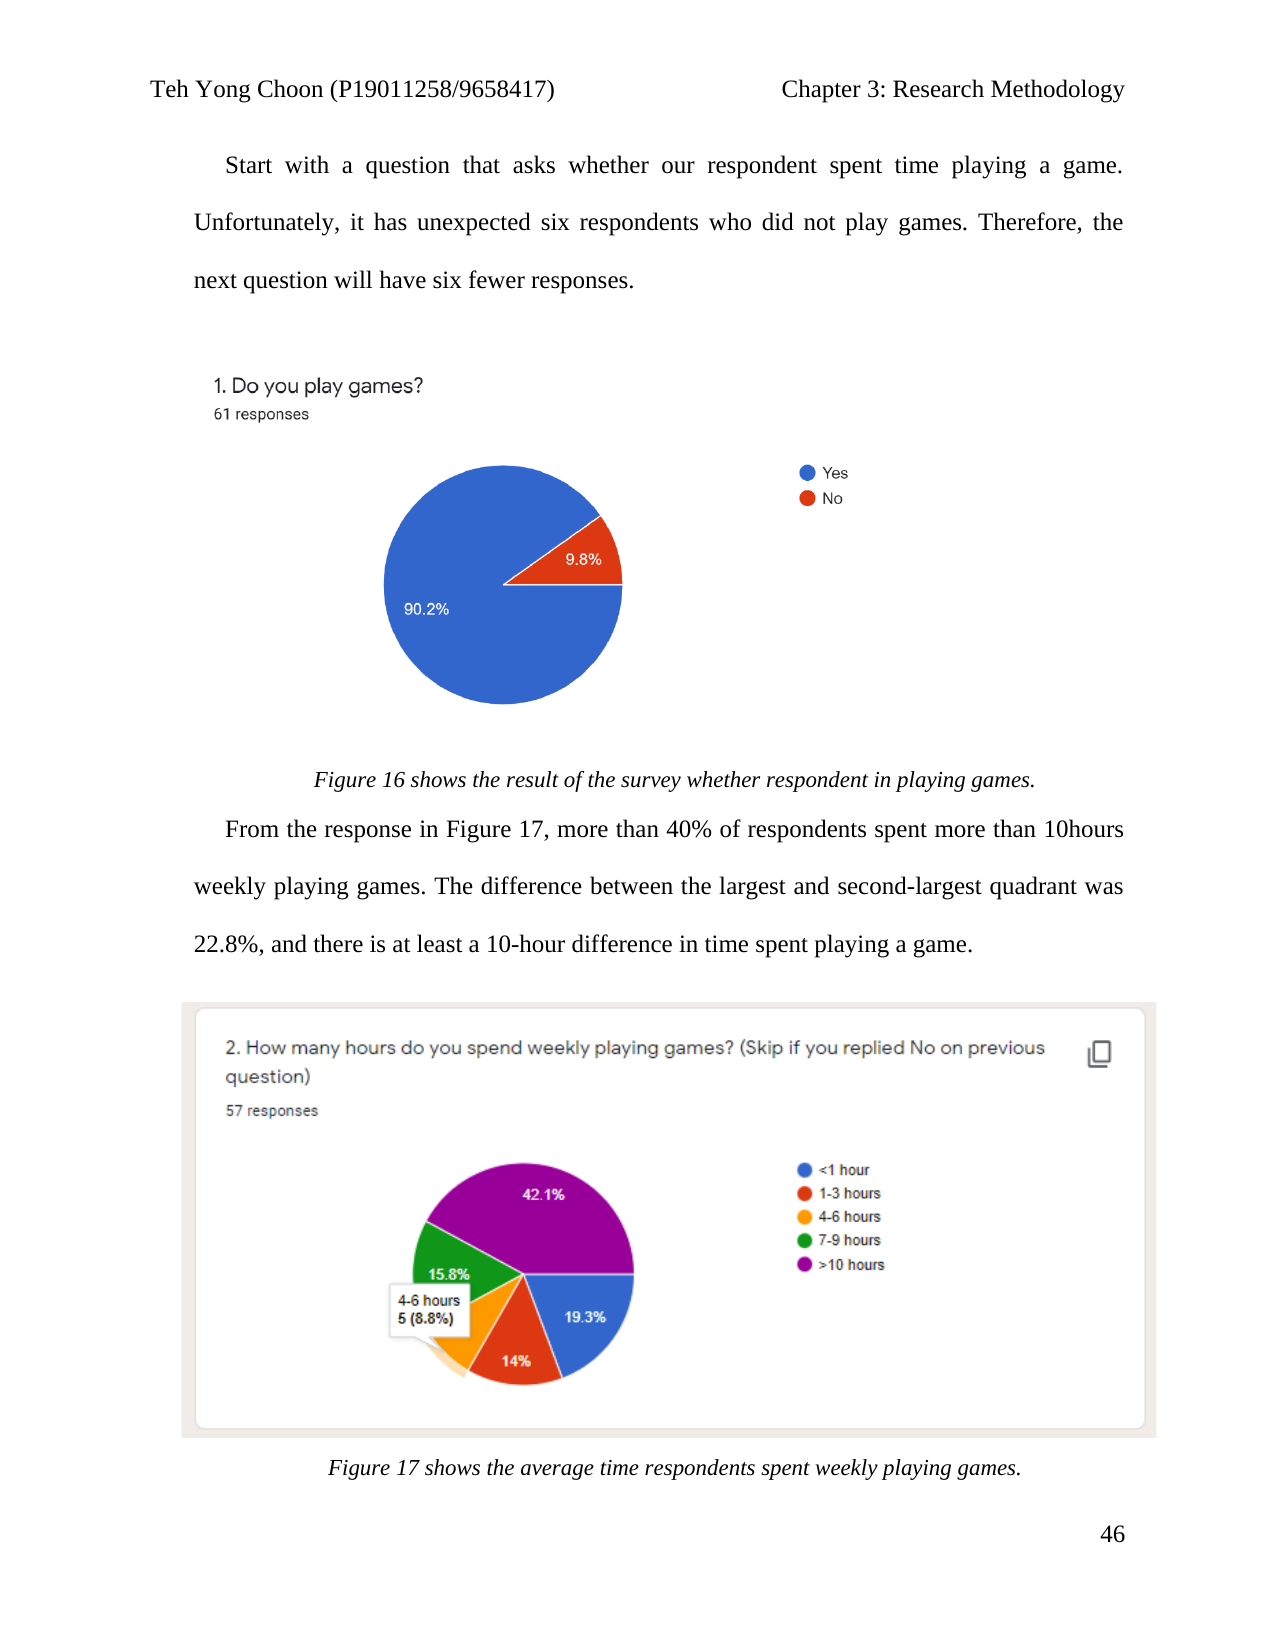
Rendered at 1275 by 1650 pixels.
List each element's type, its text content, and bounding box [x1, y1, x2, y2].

text From the response in Figure 17, more than 40% of respondents spent more than 10hours weekly playing games. The difference between the largest and second-largest quadrant was 22.8%, and there is at least a 10-hour difference in time spent playing a game. [194, 814, 1125, 957]
picture [181, 1002, 1157, 1438]
text Start with a question that asks whether our respondent spent time playing a game. Unfortunately, it has unexpected six respondents who did not play games. Therefore, the next question will have six fewer responses. [194, 150, 1125, 294]
picture [181, 339, 1157, 750]
